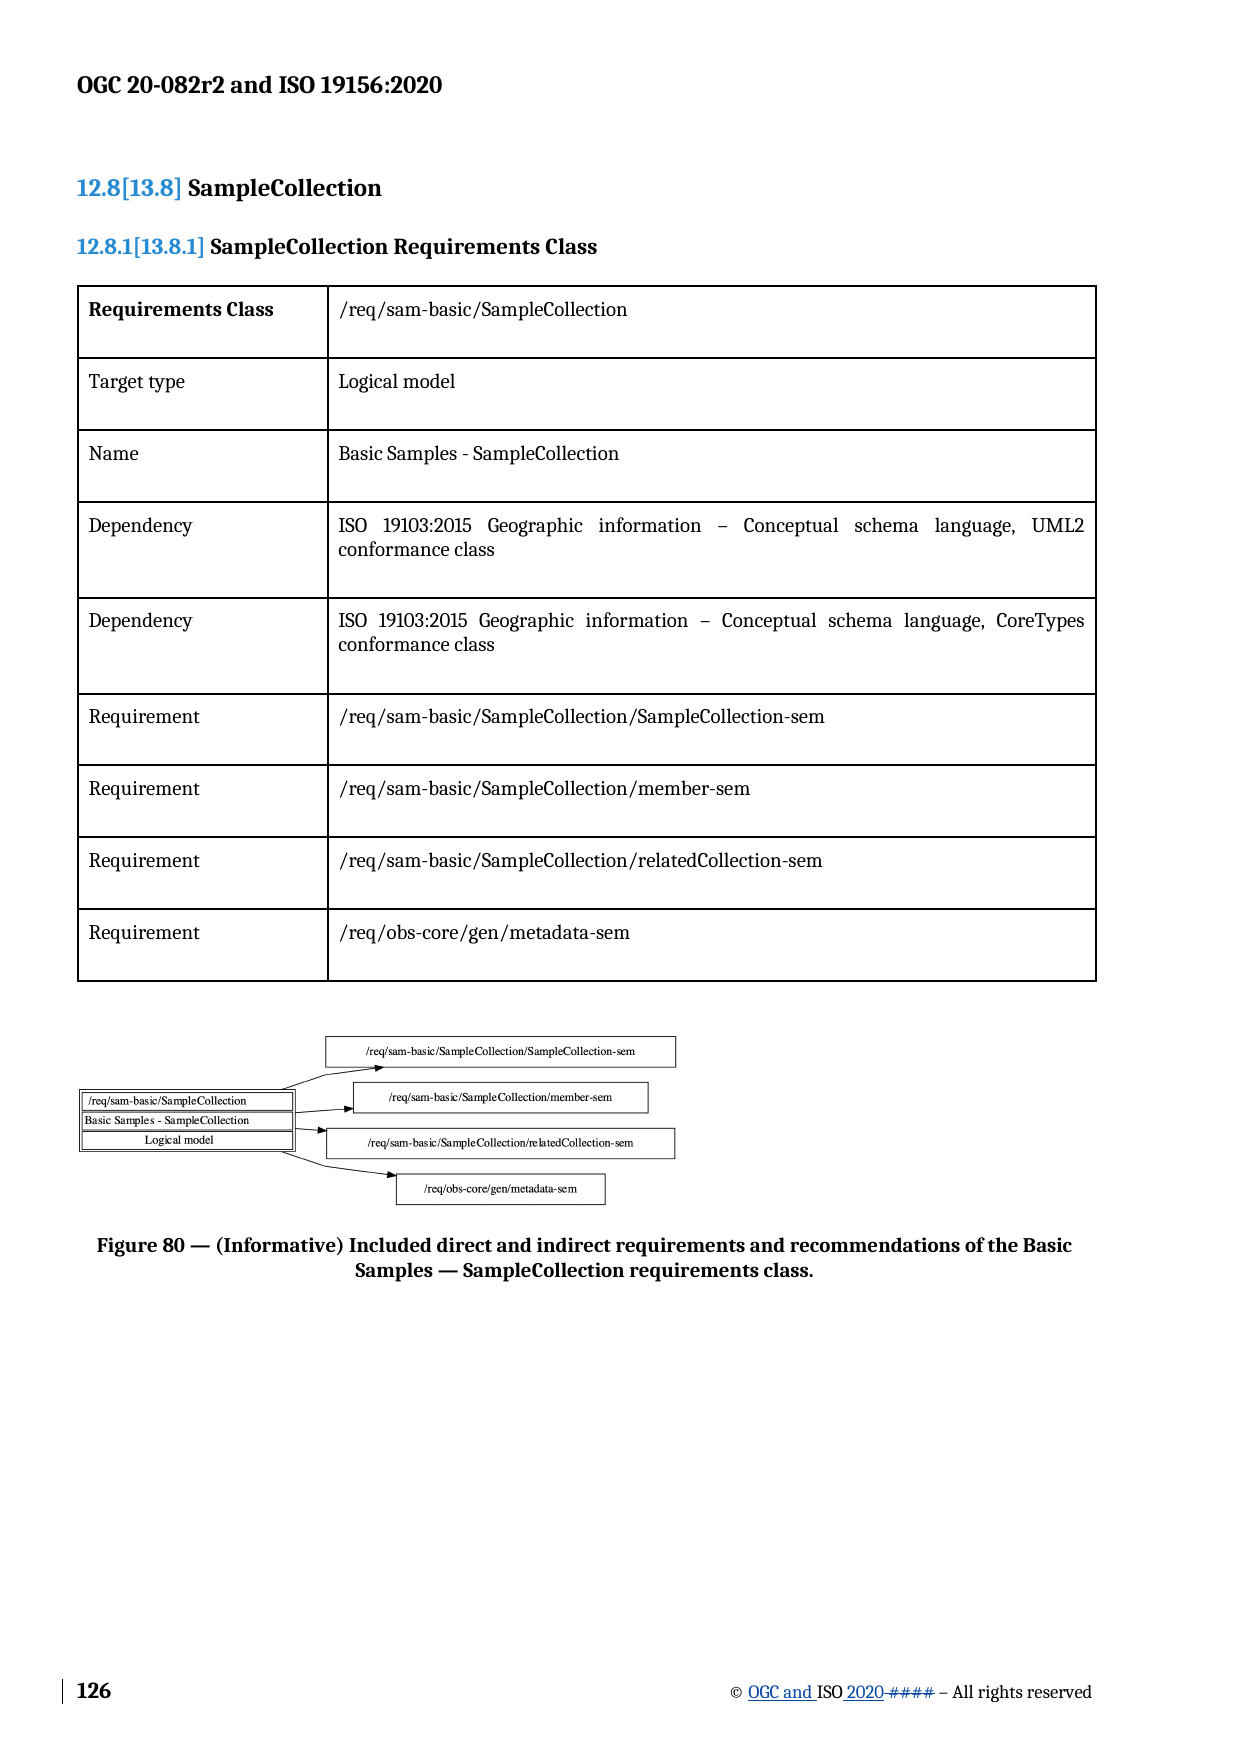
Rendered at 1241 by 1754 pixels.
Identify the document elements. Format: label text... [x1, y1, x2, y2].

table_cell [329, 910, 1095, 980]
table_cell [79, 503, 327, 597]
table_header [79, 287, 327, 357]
text Figure — (Informative) Included direct and indirect requirements and recommendations of the Basic Samples — SampleCollection requirements class. [77, 1233, 1092, 1283]
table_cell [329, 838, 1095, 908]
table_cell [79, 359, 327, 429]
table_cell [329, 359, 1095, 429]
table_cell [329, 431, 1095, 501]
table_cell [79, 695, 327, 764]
subtitle SampleCollection [77, 174, 1092, 203]
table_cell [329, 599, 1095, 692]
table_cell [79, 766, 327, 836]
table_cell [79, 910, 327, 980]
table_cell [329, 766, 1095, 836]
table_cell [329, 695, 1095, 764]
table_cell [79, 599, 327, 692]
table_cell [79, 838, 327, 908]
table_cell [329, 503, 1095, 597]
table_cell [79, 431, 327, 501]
subtitle SampleCollection Requirements Class [77, 234, 1092, 260]
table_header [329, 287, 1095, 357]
picture [76, 1033, 679, 1208]
